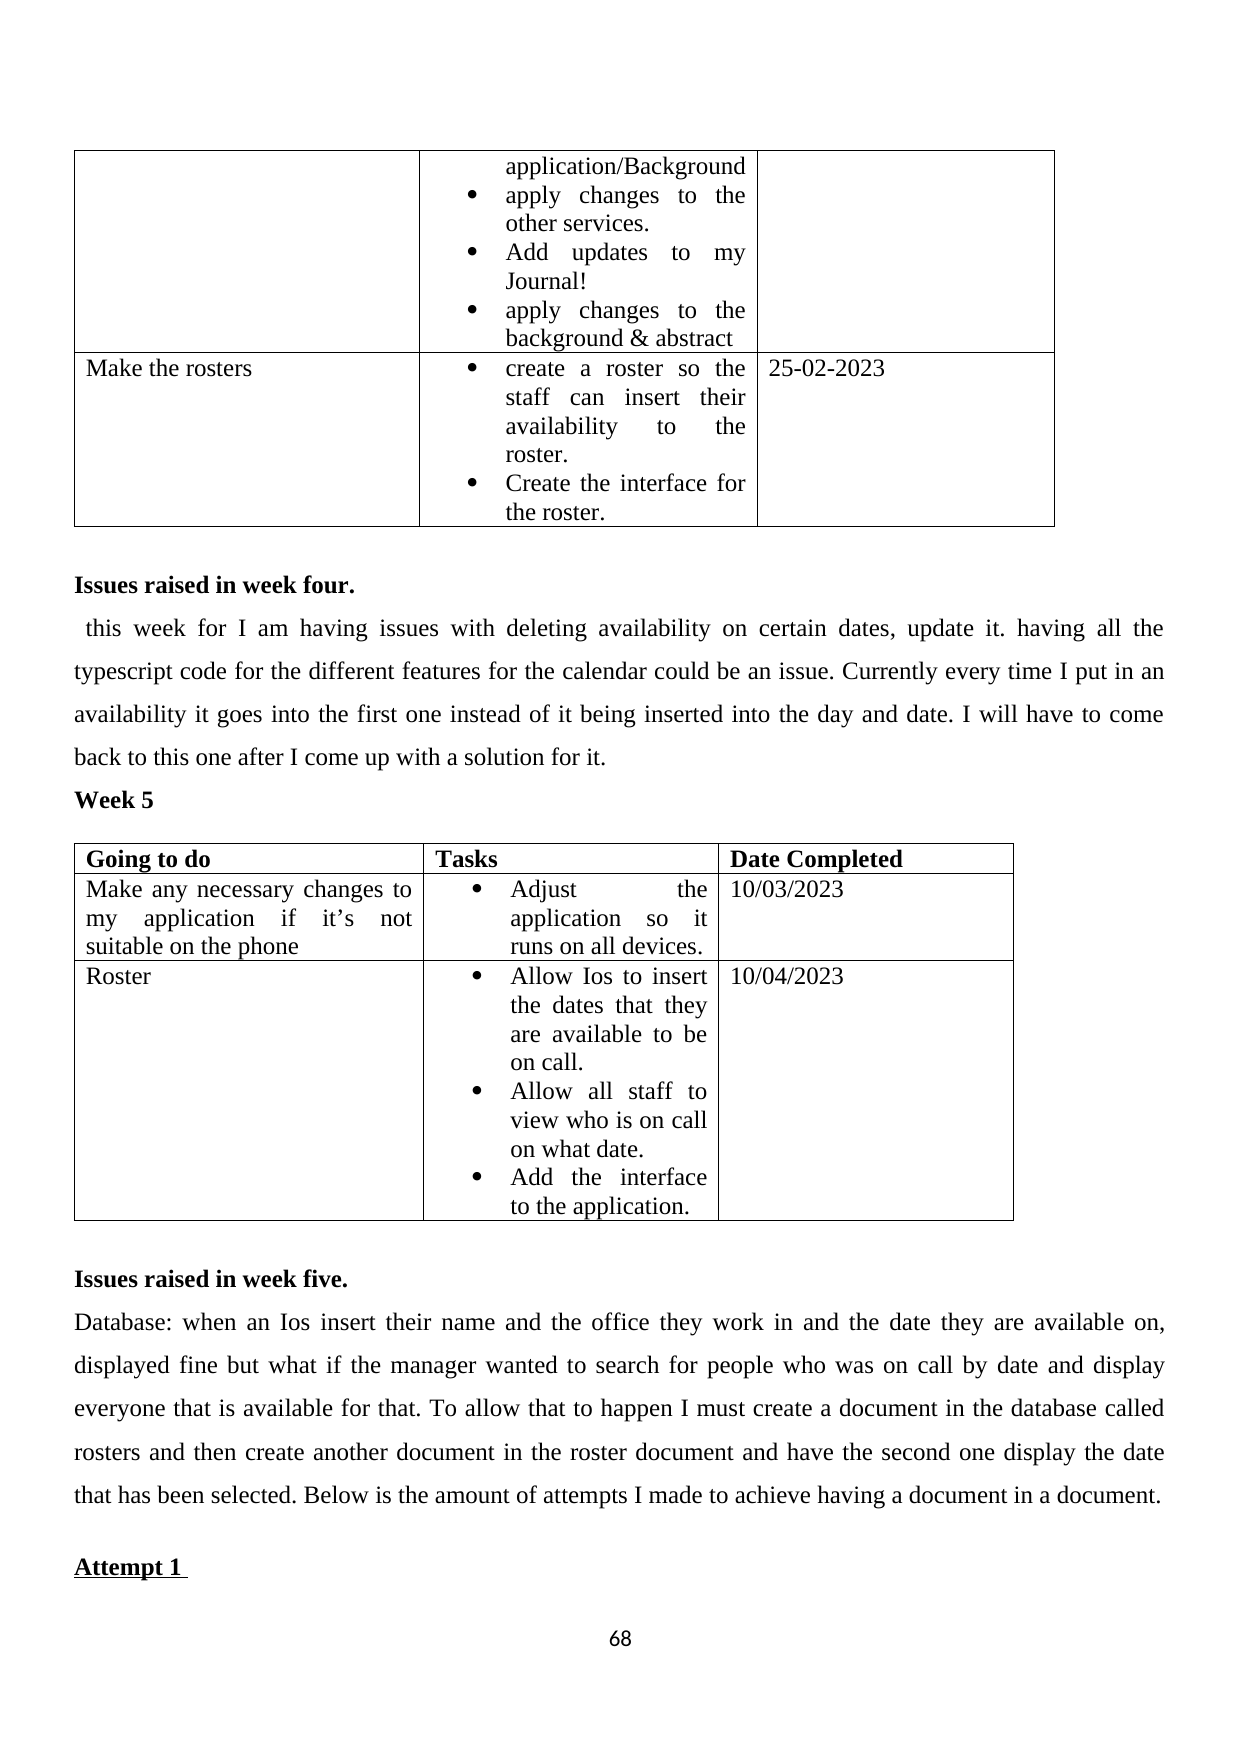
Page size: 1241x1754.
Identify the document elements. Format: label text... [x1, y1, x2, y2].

table_cell 10/04/2023 [719, 961, 1013, 1220]
text Issues raised in week five. [74, 1264, 1166, 1293]
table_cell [758, 151, 1054, 352]
table_cell Roster [75, 961, 423, 1220]
table_header Date Completed [719, 844, 1013, 873]
table_cell Allow Ios to insert the dates that they are available to be on call. Allow all staff to view who is on call on what date. Add the interface to the application. [424, 961, 718, 1220]
table_cell Make any necessary changes to my application if it’s not suitable on the phone [75, 874, 423, 960]
table_header Going to do [75, 844, 423, 873]
table_cell 25-02-2023 [758, 353, 1054, 526]
table_cell 10/03/2023 [719, 874, 1013, 960]
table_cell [420, 151, 757, 352]
table_header Tasks [424, 844, 718, 873]
text this week for I am having issues with deleting availability on certain dates, update it. having all the typescript code for the different features for the calendar could be an issue. Currently every time I put in an availability it goes into the first one instead of it being inserted into the day and date. I will have to come back to this one after I come up with a solution for it. [74, 613, 1166, 771]
text Database: when an Ios insert their name and the office they work in and the date they are available on, displayed fine but what if the manager wanted to search for people who was on call by date and display everyone that is available for that. To allow that to happen I must create a document in the database called rosters and then create another document in the roster document and have the second one display the date that has been selected. Below is the amount of attempts I made to achieve having a document in a document. [74, 1307, 1166, 1508]
text Issues raised in week four. [74, 570, 1166, 599]
text Attempt 1 [74, 1552, 1166, 1580]
table_cell Make the rosters [75, 353, 419, 526]
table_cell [75, 151, 419, 352]
table_cell create a roster so the staff can insert their availability to the roster. Create the interface for the roster. [420, 353, 757, 526]
table_cell Adjust the application so it runs on all devices. [424, 874, 718, 960]
subtitle Week 5 [74, 786, 1166, 814]
